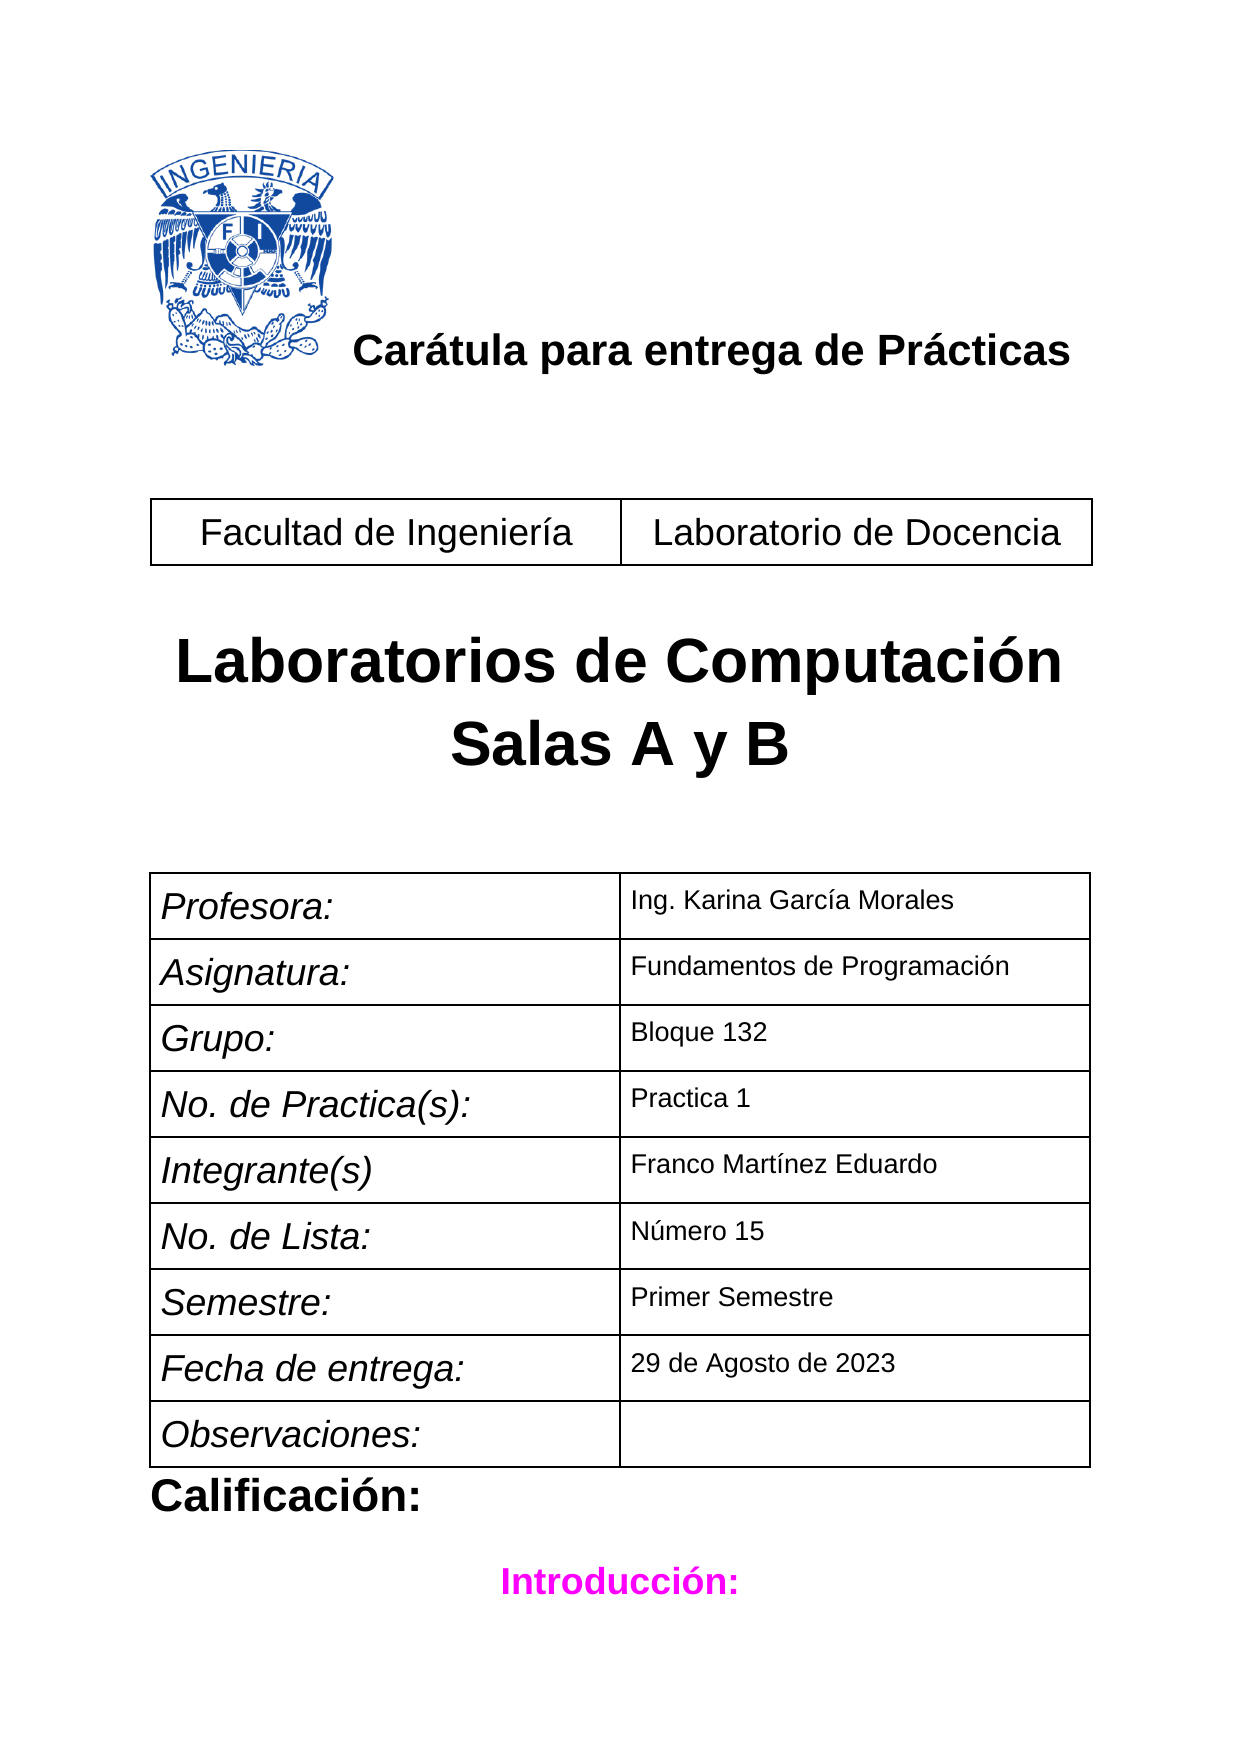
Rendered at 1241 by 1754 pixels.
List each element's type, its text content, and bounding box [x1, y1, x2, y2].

table_cell Semestre: [151, 1270, 619, 1334]
table_cell Primer Semestre [621, 1270, 1089, 1334]
table_header Profesora: [151, 874, 619, 938]
text Calificación: [150, 1468, 1090, 1521]
table_cell [621, 1402, 1089, 1466]
table_header Ing. Karina García Morales [621, 874, 1089, 938]
table_cell Fecha de entrega: [151, 1336, 619, 1400]
table_cell Fundamentos de Programación [621, 940, 1089, 1004]
table_cell Grupo: [151, 1006, 619, 1070]
text Salas A y B [150, 707, 1090, 778]
table_cell Franco Martínez Eduardo [621, 1138, 1089, 1202]
table_cell No. de Lista: [151, 1204, 619, 1268]
table_cell Número 15 [621, 1204, 1089, 1268]
table_header Facultad de Ingeniería [152, 500, 620, 564]
table_header Laboratorio de Docencia [622, 500, 1091, 564]
table_cell Asignatura: [151, 940, 619, 1004]
text Introducción: [150, 1559, 1090, 1602]
table_cell 29 de Agosto de 2023 [621, 1336, 1089, 1400]
table_cell No. de Practica(s): [151, 1072, 619, 1136]
picture [150, 150, 334, 366]
table_cell Integrante(s) [151, 1138, 619, 1202]
table_cell Bloque 132 [621, 1006, 1089, 1070]
text Carátula para entrega de Prácticas [150, 150, 1090, 375]
table_cell Practica 1 [621, 1072, 1089, 1136]
table_cell Observaciones: [151, 1402, 619, 1466]
text Laboratorios de Computación [150, 624, 1090, 696]
